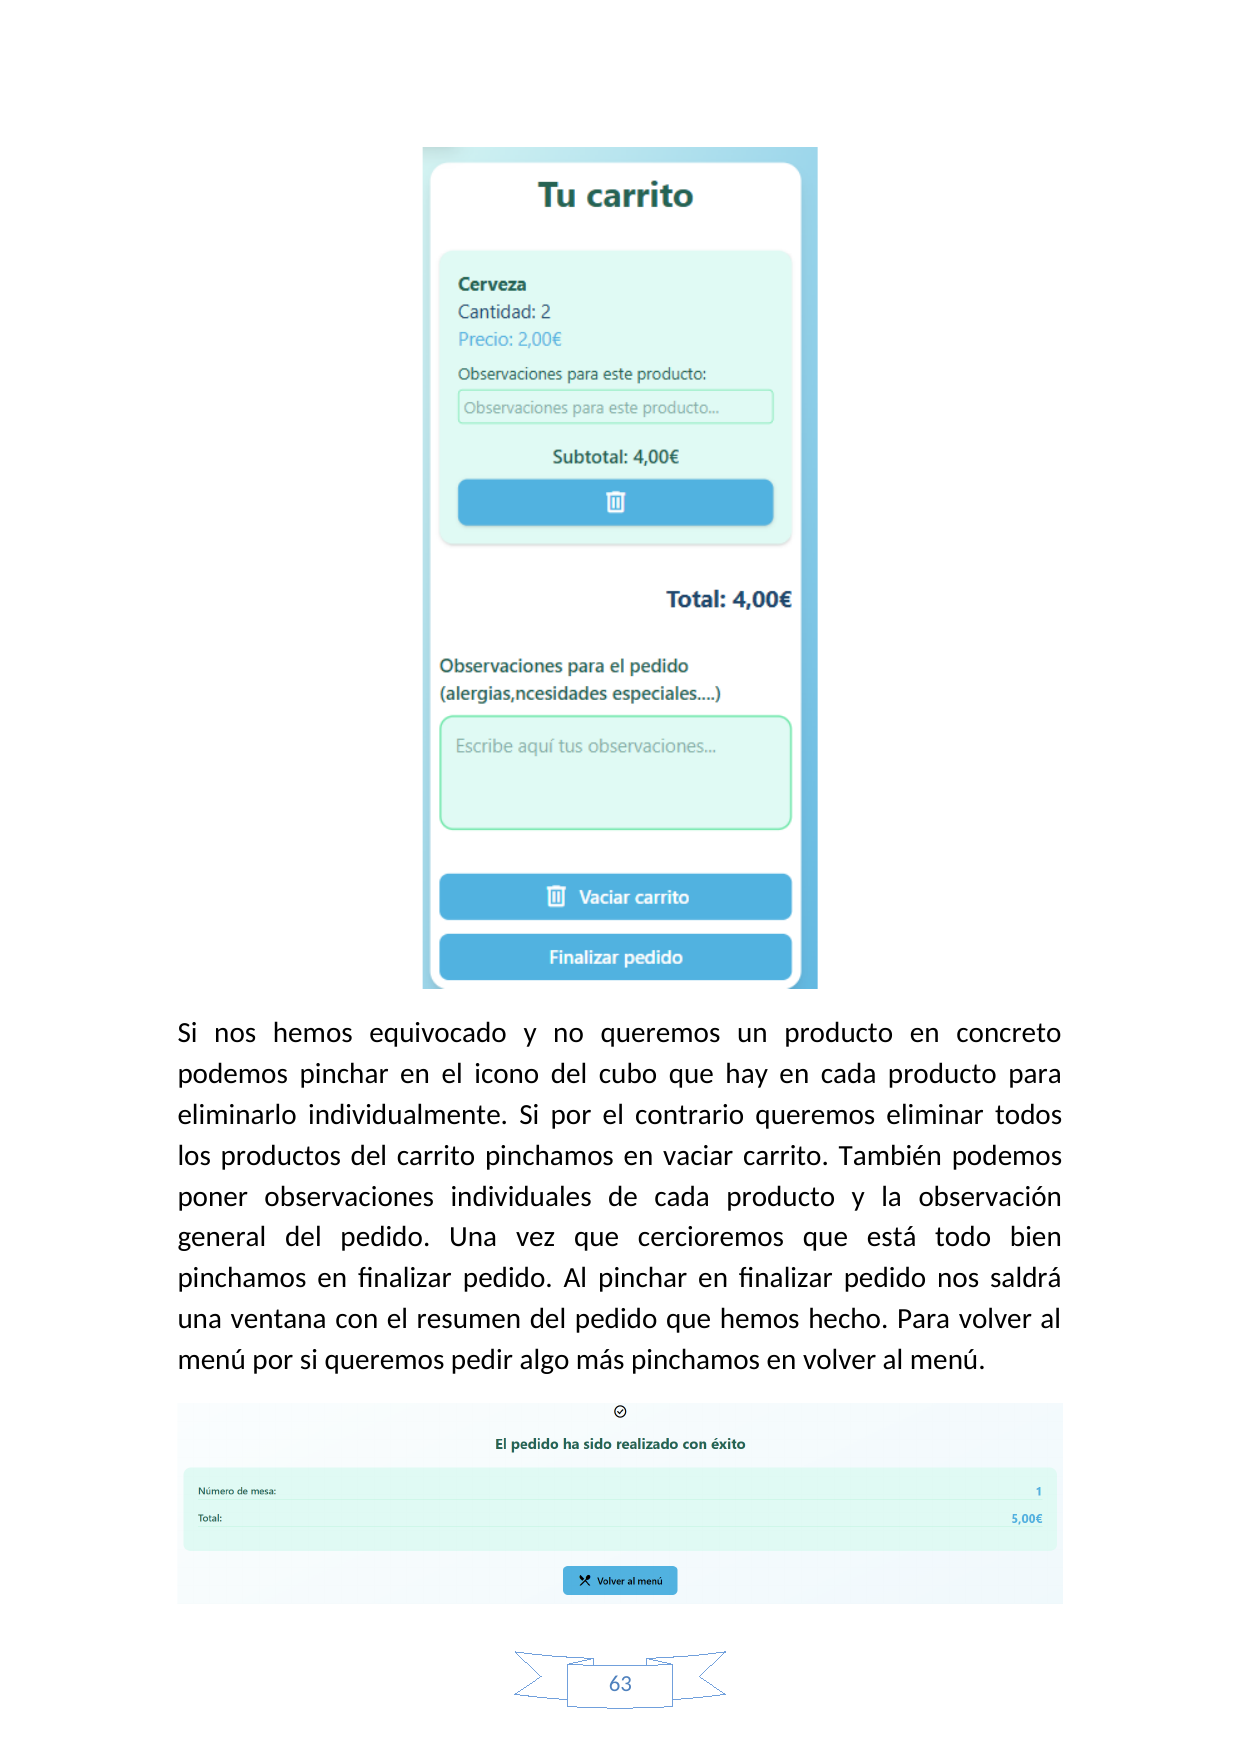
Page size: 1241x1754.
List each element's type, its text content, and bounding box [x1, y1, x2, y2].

picture [422, 147, 818, 989]
text Si nos hemos equivocado y no queremos un producto en concreto podemos pinchar en el icono del cubo que hay en cada producto para eliminarlo individualmente. Si por el contrario queremos eliminar todos los productos del carrito pinchamos en vaciar carrito. También podemos poner observaciones individuales de cada producto y la observación general del pedido. Una vez que cercioremos que está todo bien pinchamos en finalizar pedido. Al pinchar en finalizar pedido nos saldrá una ventana con el resumen del pedido que hemos hecho. Para volver al menú por si queremos pedir algo más pinchamos en volver al menú. [177, 1014, 1063, 1377]
picture [177, 1403, 1063, 1604]
